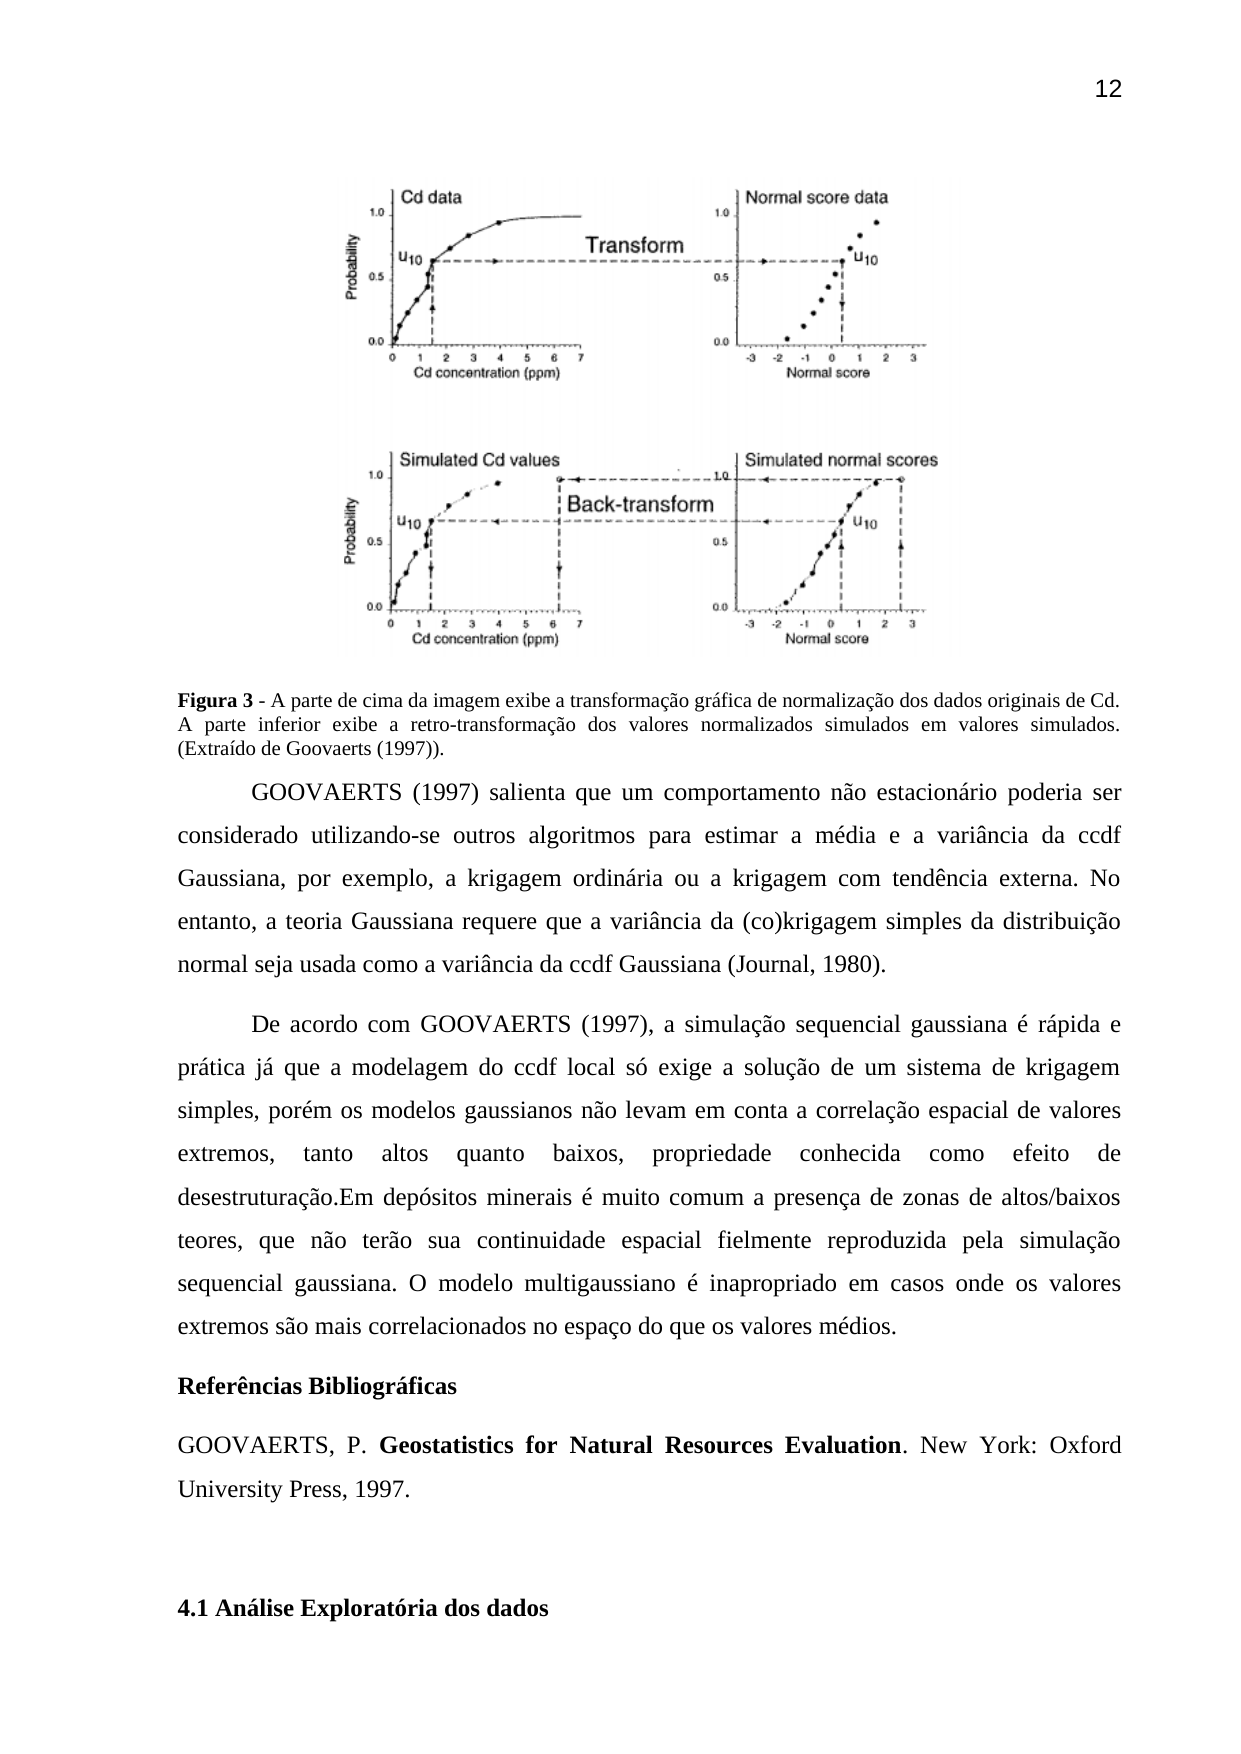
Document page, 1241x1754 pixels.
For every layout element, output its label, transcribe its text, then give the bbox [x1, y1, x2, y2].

text De acordo com GOOVAERTS (1997), a simulação sequencial gaussiana é rápida e prática já que a modelagem do ccdf local só exige a solução de um sistema de krigagem simples, porém os modelos gaussianos não levam em conta a correlação espacial de valores extremos, tanto altos quanto baixos, propriedade conhecida como efeito de desestruturação.Em depósitos minerais é muito comum a presença de zonas de altos/baixos teores, que não terão sua continuidade espacial fielmente reproduzida pela simulação sequencial gaussiana. O modelo multigaussiano é inapropriado em casos onde os valores extremos são mais correlacionados no espaço do que os valores médios. [177, 1009, 1122, 1340]
text Figura 3 - A parte de cima da imagem exibe a transformação gráfica de normalização dos dados originais de Cd. A parte inferior exibe a retro-transformação dos valores normalizados simulados em valores simulados. (Extraído de Goovaerts (1997)). [177, 688, 1122, 760]
subtitle 4.1 Análise Exploratória dos dados [177, 1593, 1122, 1622]
text GOOVAERTS (1997) salienta que um comportamento não estacionário poderia ser considerado utilizando-se outros algoritmos para estimar a média e a variância da ccdf Gaussiana, por exemplo, a krigagem ordinária ou a krigagem com tendência externa. No entanto, a teoria Gaussiana requere que a variância da (co)krigagem simples da distribuição normal seja usada como a variância da ccdf Gaussiana (Journal, 1980). [177, 777, 1122, 978]
picture [324, 177, 961, 657]
text Referências Bibliográficas [177, 1371, 1122, 1399]
text GOOVAERTS, P. Geostatistics for Natural Resources Evaluation. New York: Oxford University Press, 1997. [177, 1431, 1122, 1502]
